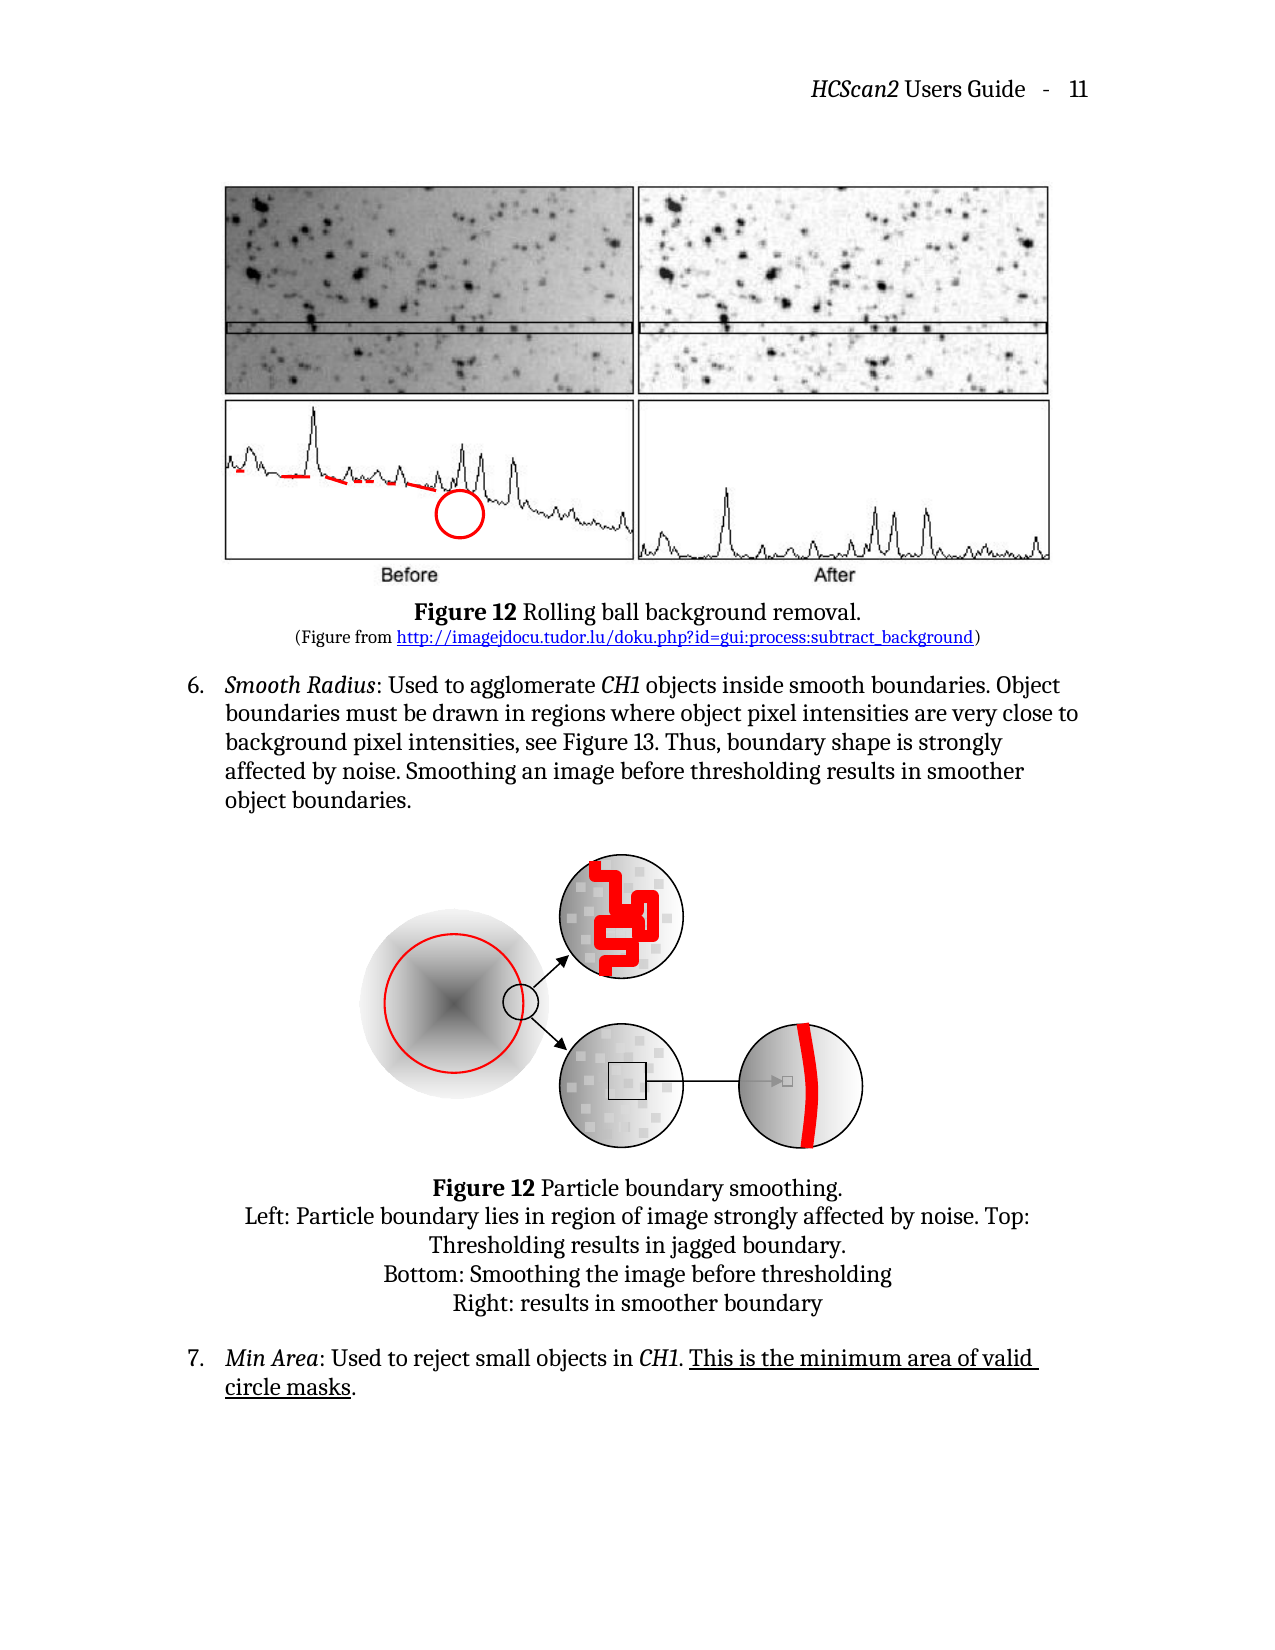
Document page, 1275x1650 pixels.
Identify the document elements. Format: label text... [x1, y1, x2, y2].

list Min Area: Used to reject small objects in CH1. This is the minimum area of valid circle masks. [187, 843, 1087, 1402]
picture [221, 181, 1054, 586]
